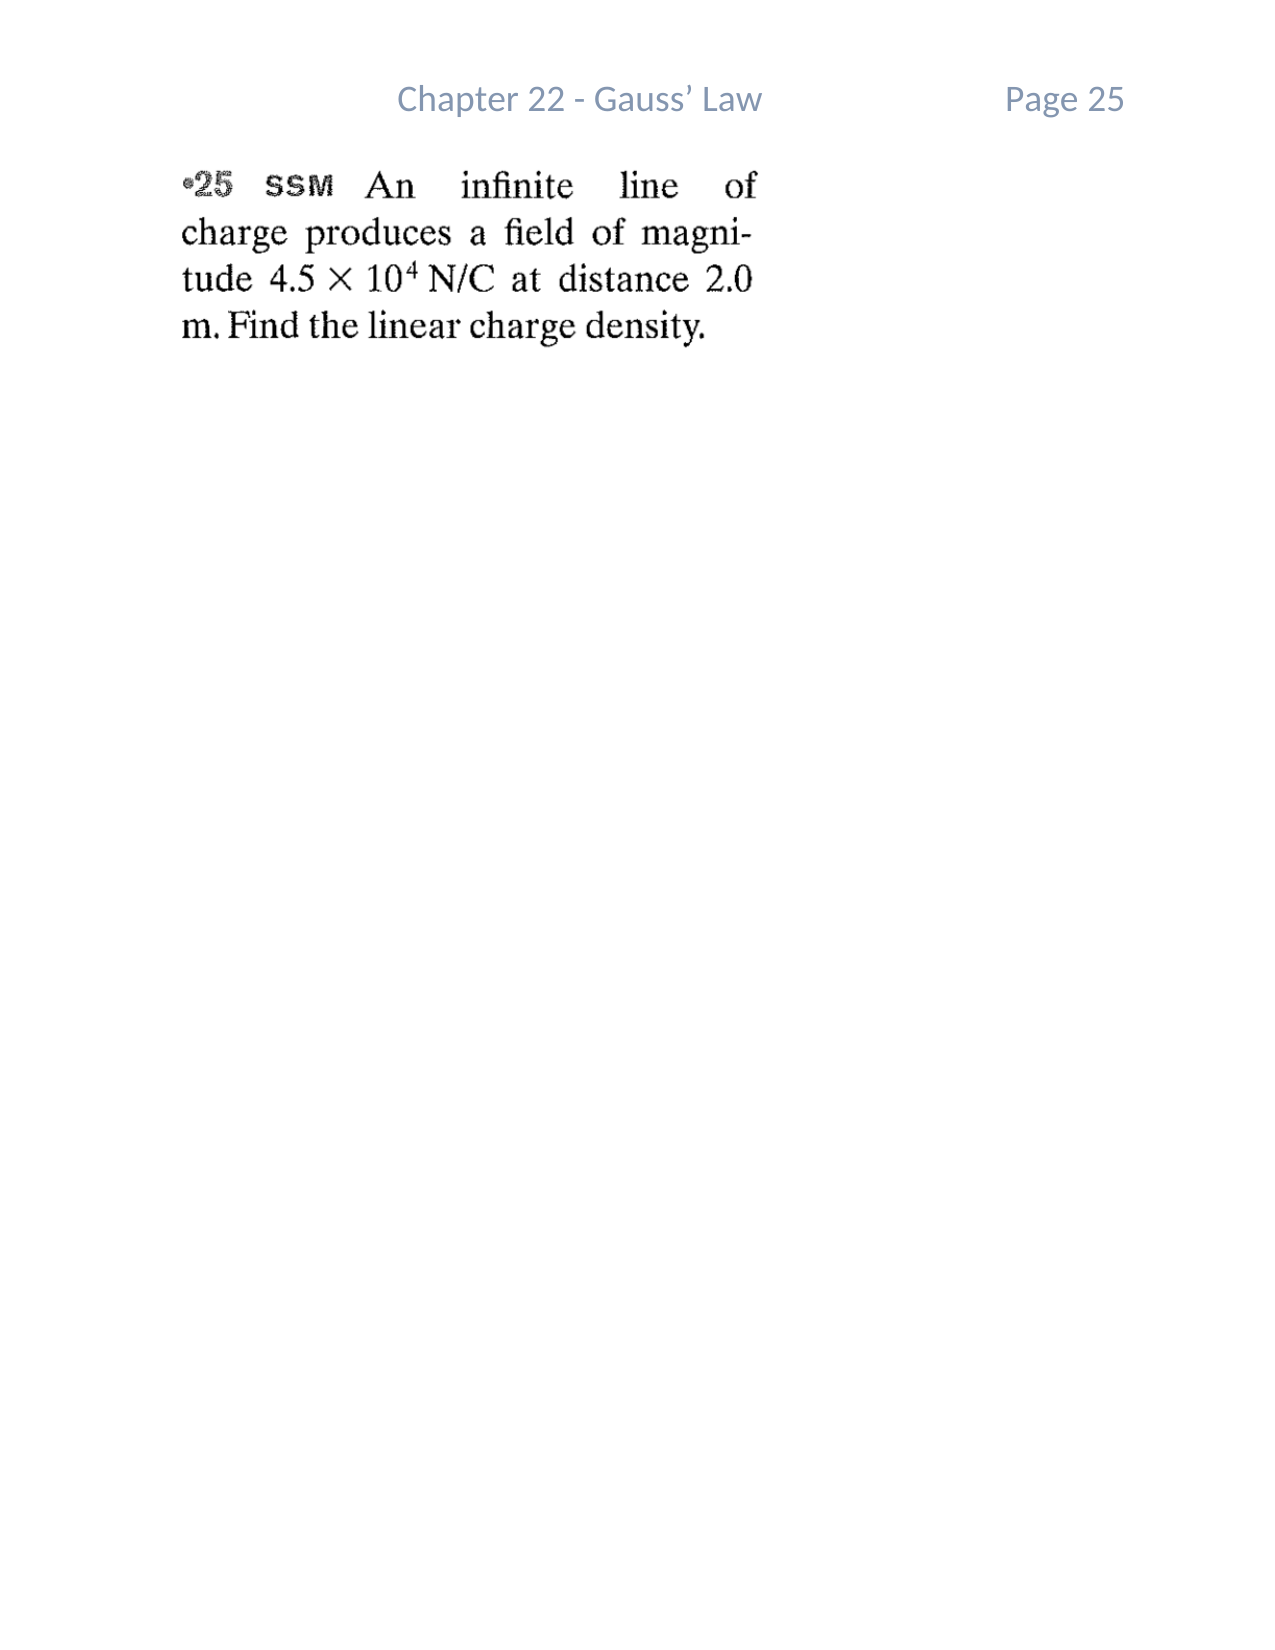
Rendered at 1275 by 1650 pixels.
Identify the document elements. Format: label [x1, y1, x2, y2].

picture [150, 150, 788, 361]
